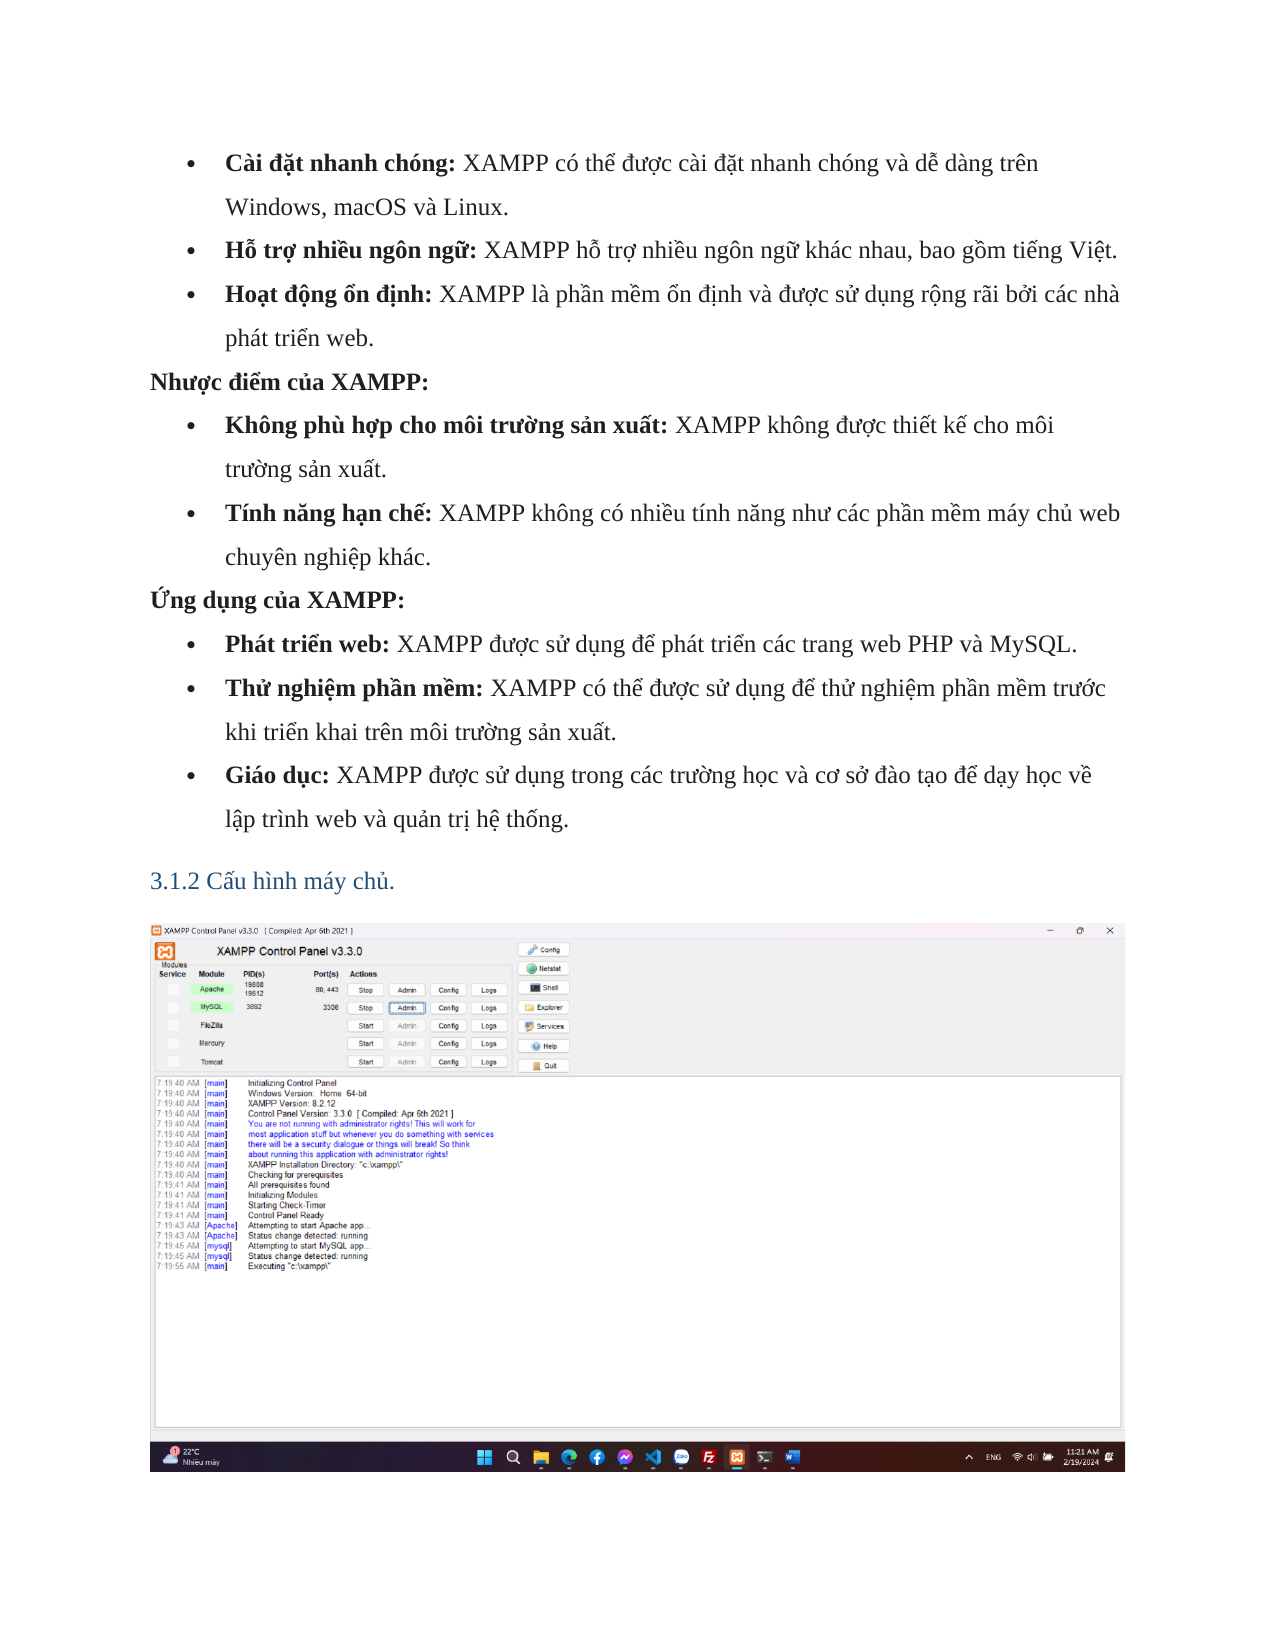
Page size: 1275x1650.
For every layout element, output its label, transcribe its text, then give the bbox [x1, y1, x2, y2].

text Nhược điểm của XAMPP: [150, 352, 1125, 395]
list Cài đặt nhanh chóng: XAMPP có thể được cài đặt nhanh chóng và dễ dàng trên Windows, macOS và Linux. [187, 133, 1125, 220]
list Phát triển web: XAMPP được sử dụng để phát triển các trang web PHP và MySQL. [187, 614, 1125, 658]
list Hoạt động ổn định: XAMPP là phần mềm ổn định và được sử dụng rộng rãi bởi các nhà phát triển web. [187, 264, 1125, 352]
subtitle 3.1.2 Cấu hình máy chủ. [150, 866, 1125, 894]
list Tính năng hạn chế: XAMPP không có nhiều tính năng như các phần mềm máy chủ web chuyên nghiệp khác. [187, 483, 1125, 570]
picture [150, 923, 1125, 1472]
list Không phù hợp cho môi trường sản xuất: XAMPP không được thiết kế cho môi trường sản xuất. [187, 395, 1125, 483]
text Ứng dụng của XAMPP: [150, 570, 1125, 614]
list Thử nghiệm phần mềm: XAMPP có thể được sử dụng để thử nghiệm phần mềm trước khi triển khai trên môi trường sản xuất. [187, 658, 1125, 745]
list Giáo dục: XAMPP được sử dụng trong các trường học và cơ sở đào tạo để dạy học về lập trình web và quản trị hệ thống. [187, 745, 1125, 833]
list Hỗ trợ nhiều ngôn ngữ: XAMPP hỗ trợ nhiều ngôn ngữ khác nhau, bao gồm tiếng Việt. [187, 220, 1125, 264]
